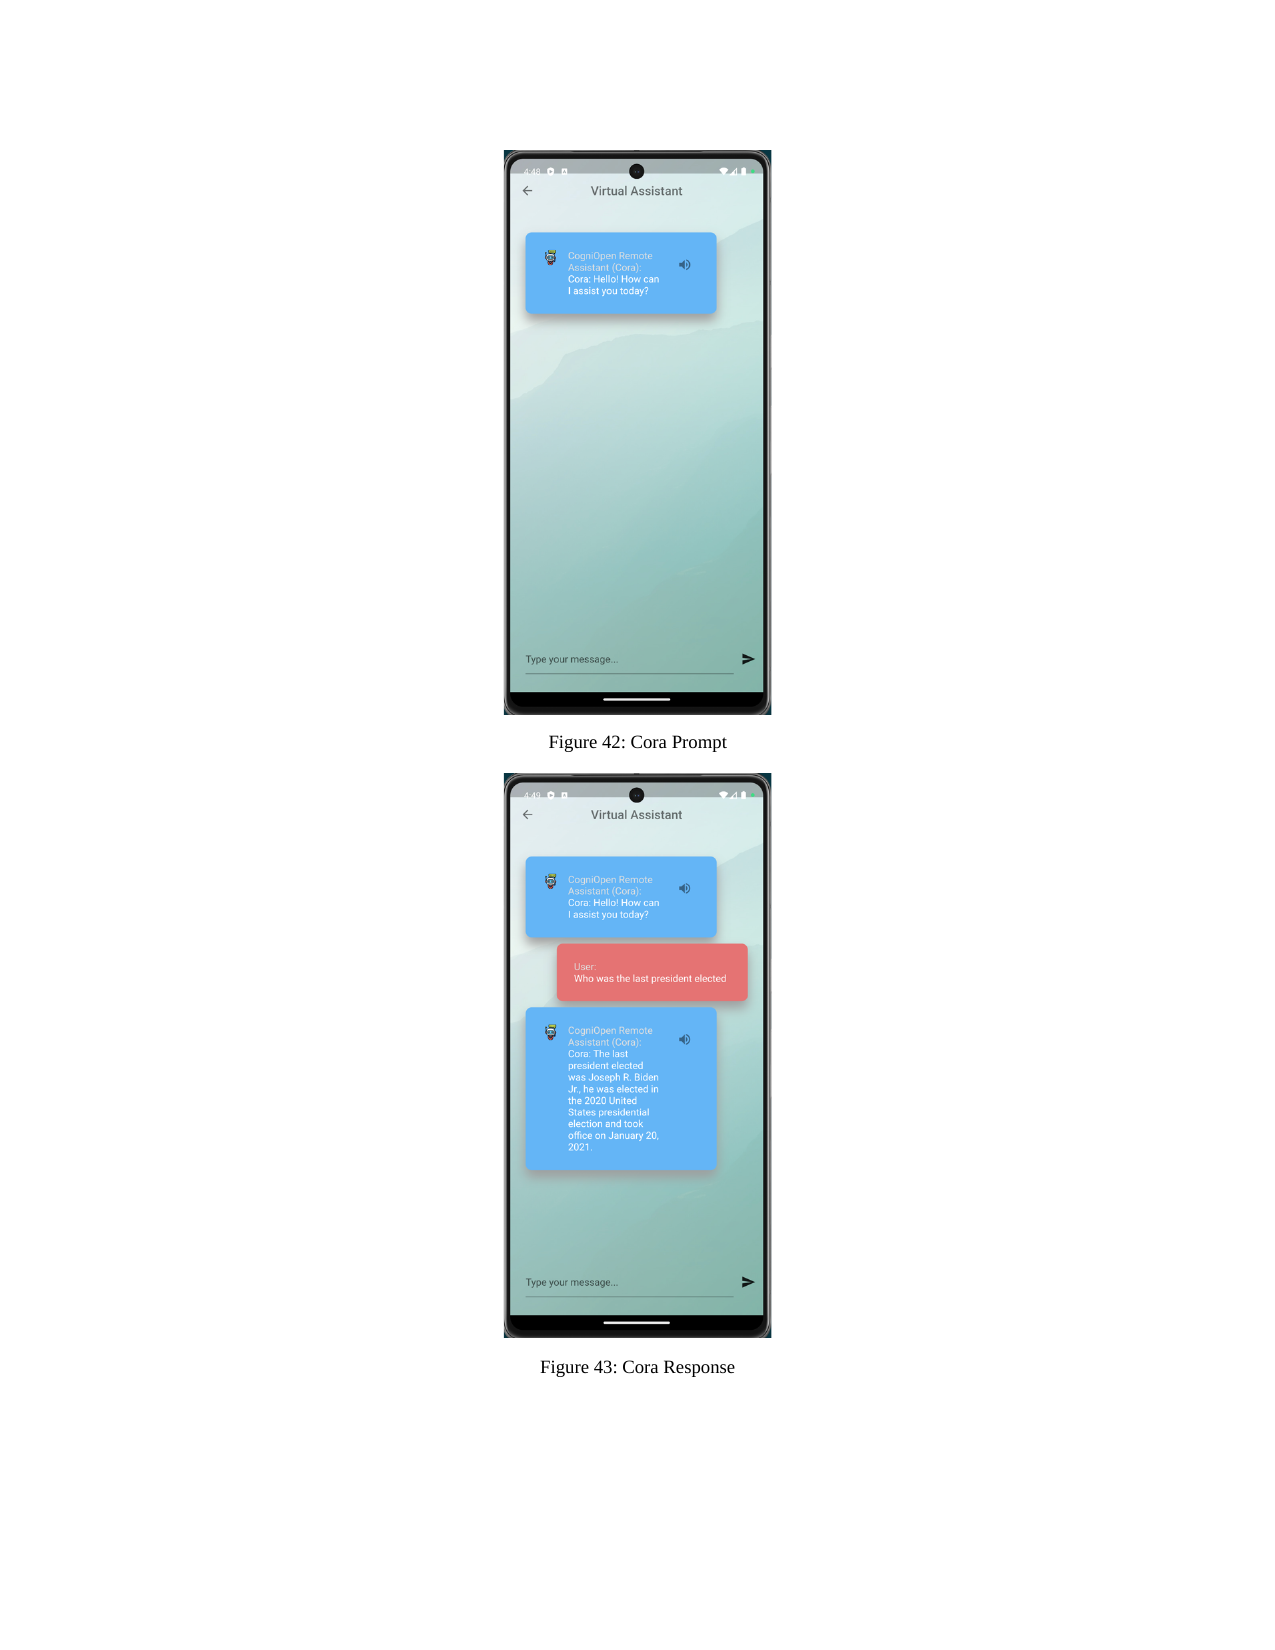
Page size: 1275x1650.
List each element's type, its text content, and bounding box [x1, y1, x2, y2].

text Figure 43: Cora Response [150, 1356, 1125, 1378]
picture [503, 773, 772, 1338]
picture [503, 150, 772, 715]
text Figure 42: Cora Prompt [150, 731, 1125, 752]
